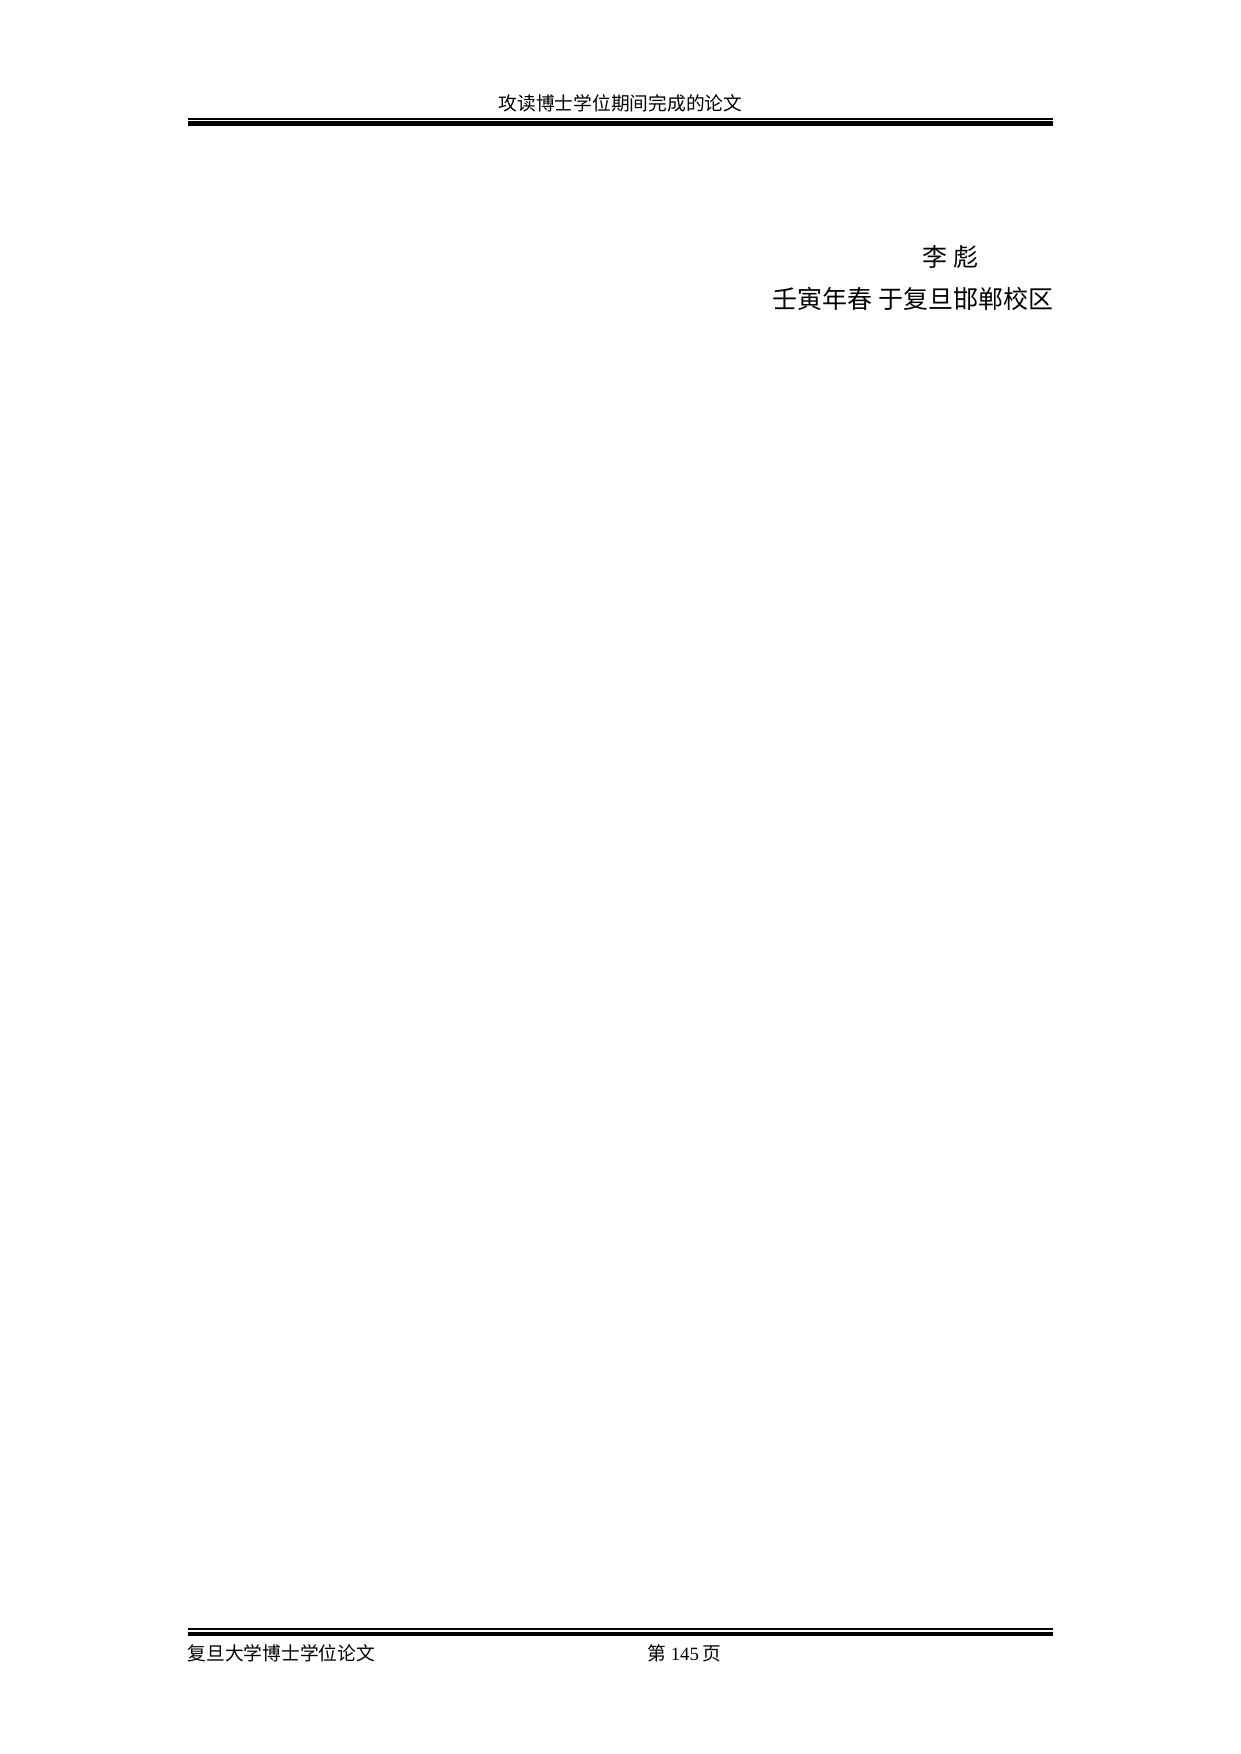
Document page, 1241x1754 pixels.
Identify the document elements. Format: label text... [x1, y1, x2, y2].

text 李 彪 [187, 233, 978, 275]
text 壬寅年春 于复旦邯郸校区 [187, 275, 1053, 317]
